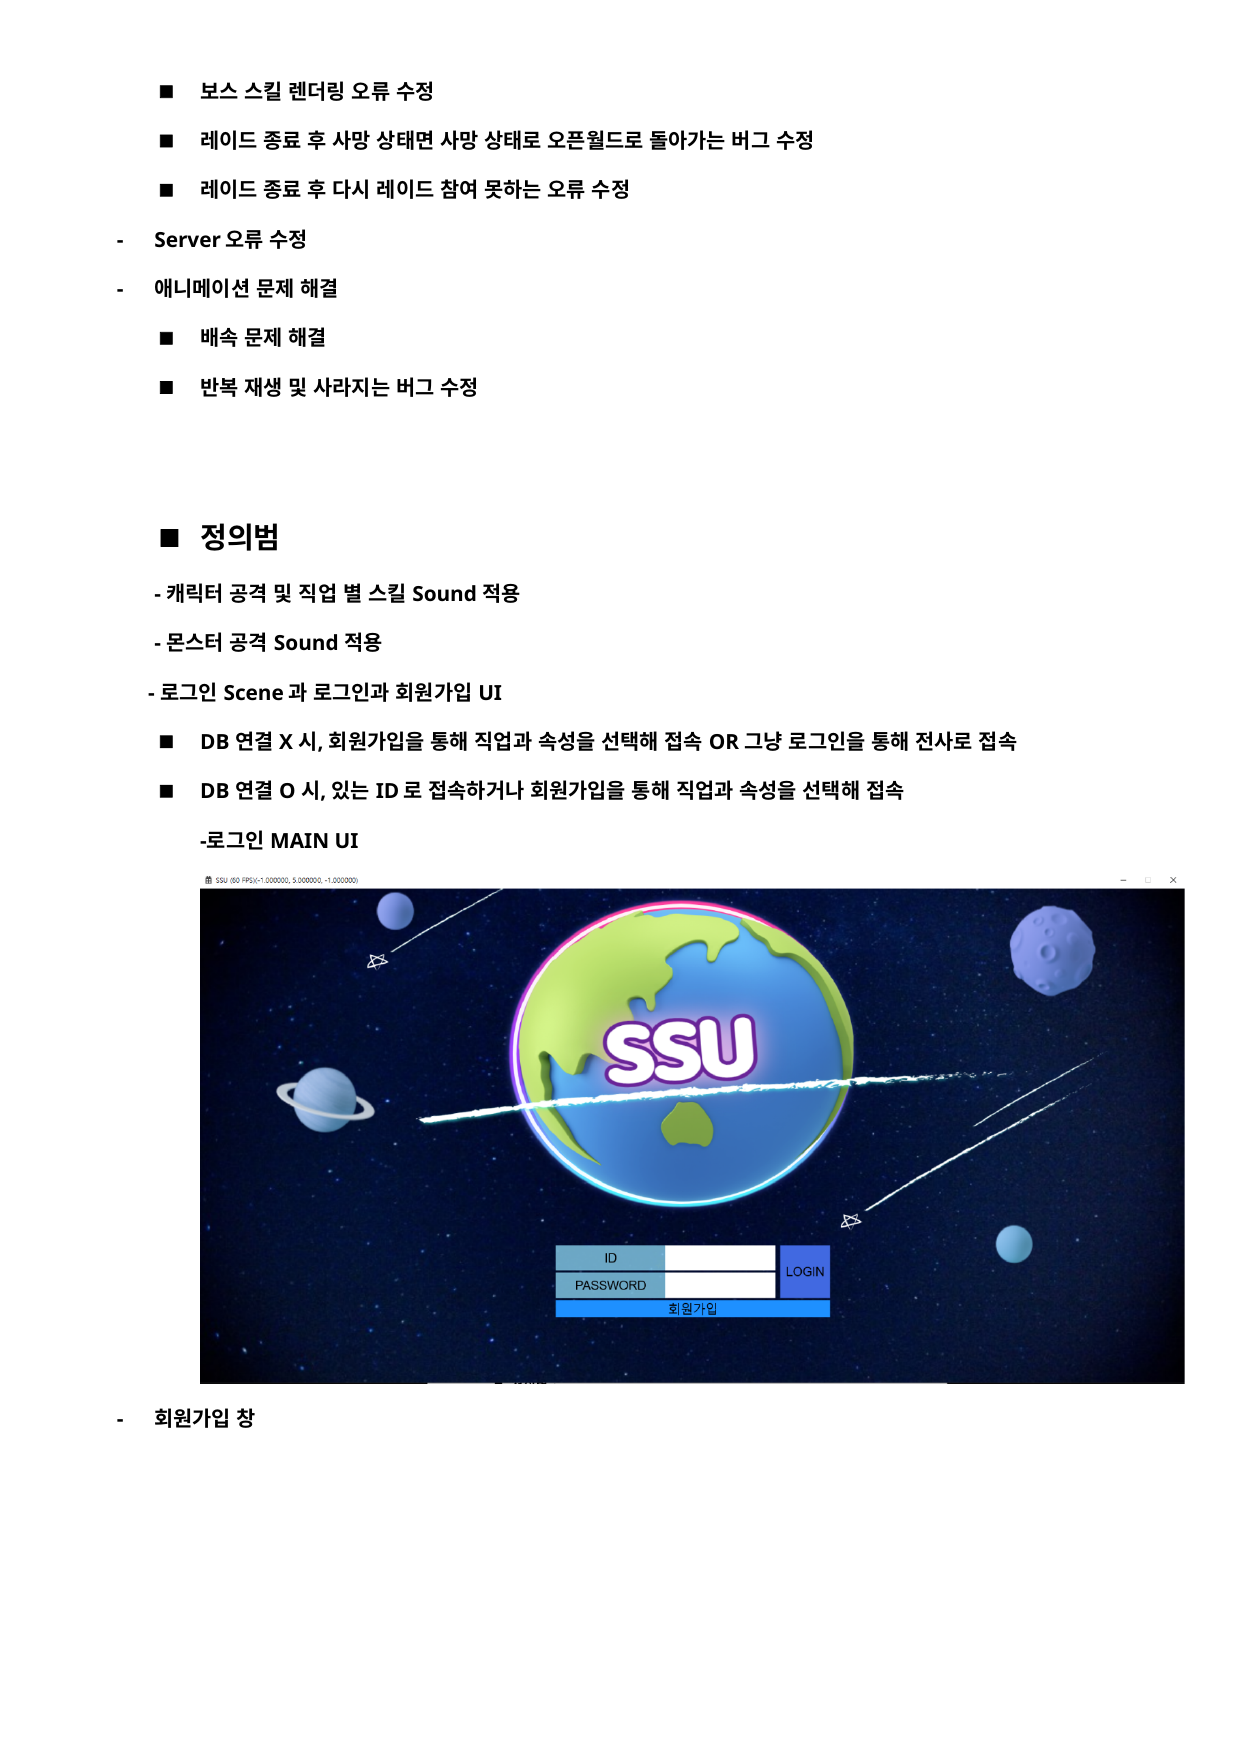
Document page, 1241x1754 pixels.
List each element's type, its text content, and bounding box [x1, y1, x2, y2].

list 보스 스킬 렌더링 오류 수정 [158, 75, 1165, 105]
list 반복 재생 및 사라지는 버그 수정 [158, 371, 1165, 401]
text - 로그인 Scene과 로그인과 회원가입 UI [75, 676, 1165, 706]
list 레이드 종료 후 다시 레이드 참여 못하는 오류 수정 [158, 173, 1165, 204]
list - 몬스터 공격 Sound 적용 [154, 626, 1165, 657]
list 정의범 [158, 515, 1165, 557]
list 애니메이션 문제 해결 [117, 272, 1165, 302]
list 회원가입 창 [117, 1402, 1165, 1432]
list 레이드 종료 후 사망 상태면 사망 상태로 오픈월드로 돌아가는 버그 수정 [158, 124, 1165, 154]
list -로그인 MAIN UI [200, 824, 1165, 854]
list Server오류 수정 [117, 223, 1165, 253]
list - 캐릭터 공격 및 직업 별 스킬 Sound 적용 [154, 577, 1165, 607]
list 배속 문제 해결 [158, 322, 1165, 352]
list DB 연결 O 시, 있는 ID로 접속하거나 회원가입을 통해 직업과 속성을 선택해 접속 [158, 774, 1165, 805]
picture [200, 873, 1185, 1384]
list DB 연결 X 시, 회원가입을 통해 직업과 속성을 선택해 접속 OR 그냥 로그인을 통해 전사로 접속 [158, 725, 1165, 755]
